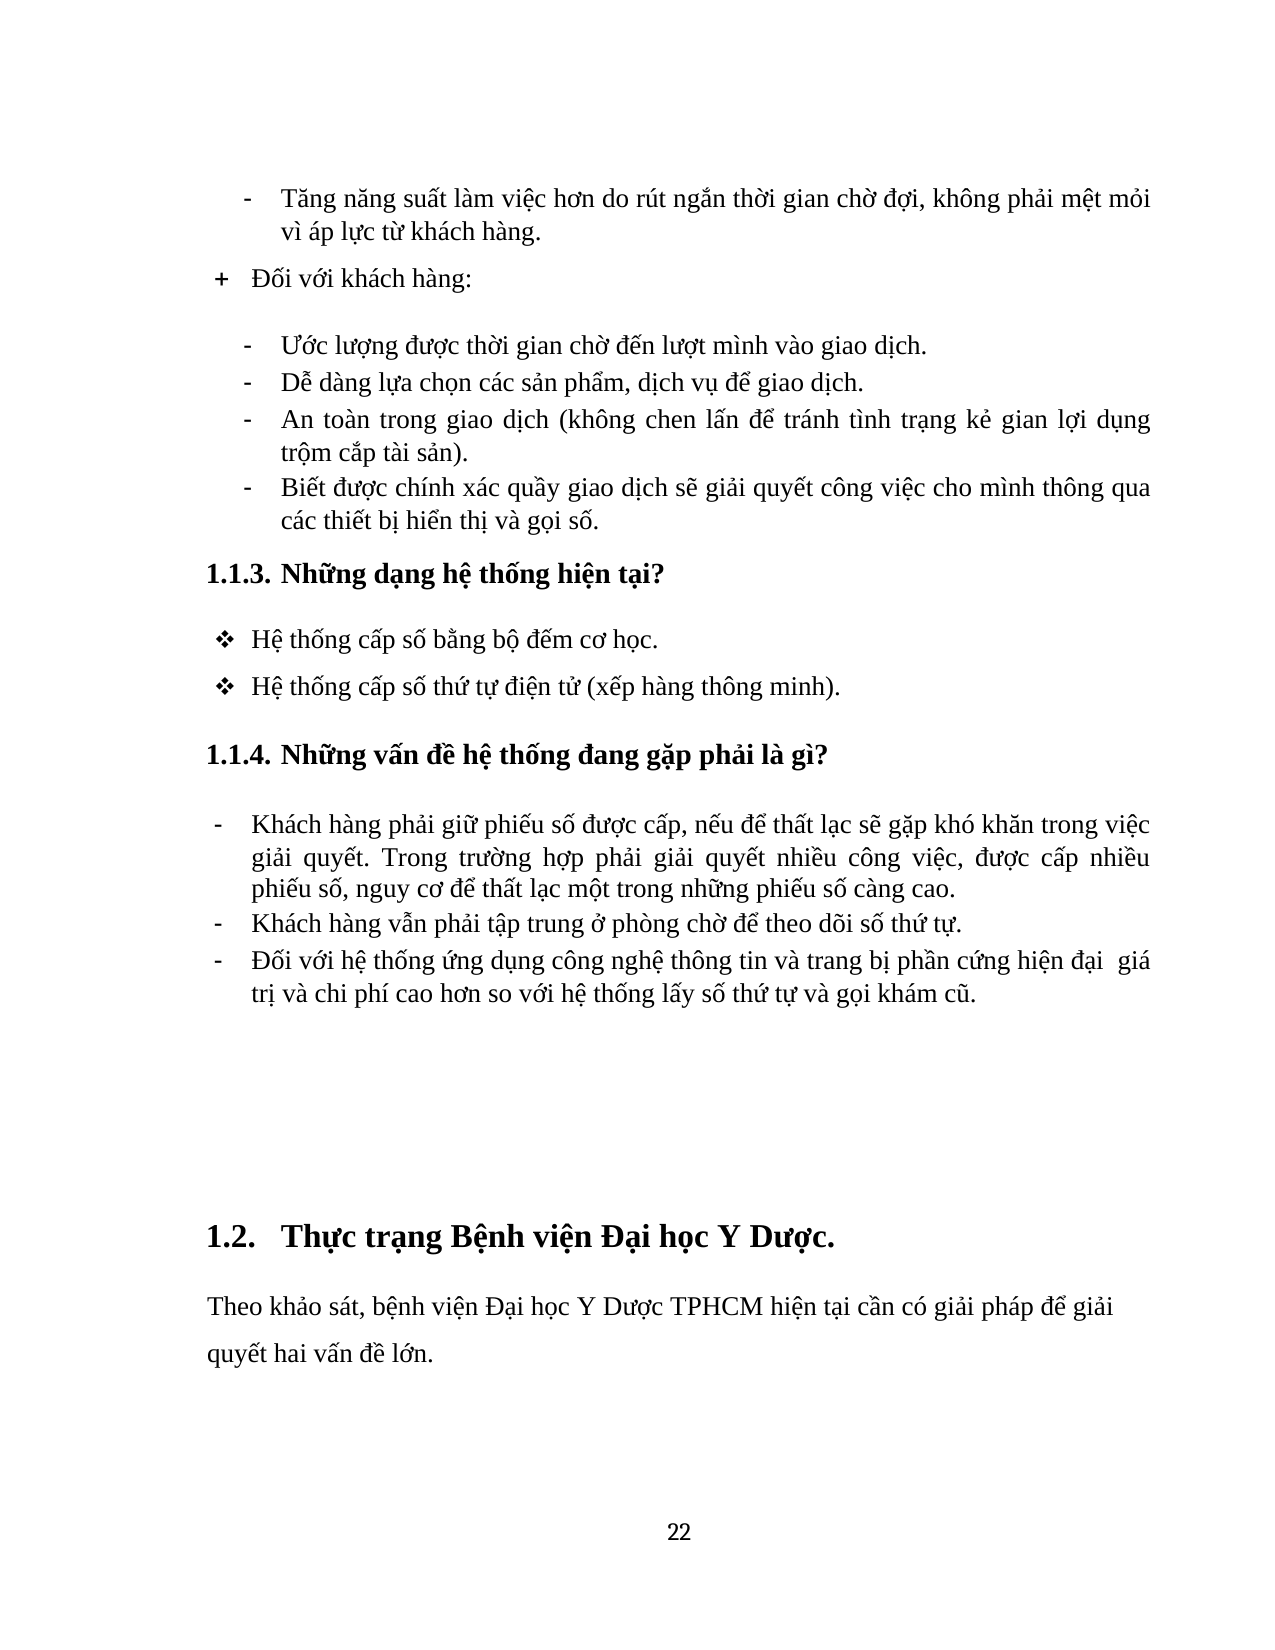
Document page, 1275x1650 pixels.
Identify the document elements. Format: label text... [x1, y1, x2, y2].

list Biết được chính xác quầy giao dịch sẽ giải quyết công việc cho mình thông qua các thiết bị hiển thị và gọi số. [243, 467, 1152, 535]
list Đối với khách hàng: [214, 262, 1152, 293]
text Theo khảo sát, bệnh viện Đại học Y Dược TPHCM hiện tại cần có giải pháp để giải quyết hai vấn đề lớn. [207, 1290, 1152, 1368]
list Khách hàng phải giữ phiếu số được cấp, nếu để thất lạc sẽ gặp khó khăn trong việc giải quyết. Trong trường hợp phải giải quyết nhiều công việc, được cấp nhiều phiếu số, nguy cơ để thất lạc một trong những phiếu số càng cao. [214, 804, 1152, 903]
list An toàn trong giao dịch (không chen lấn để tránh tình trạng kẻ gian lợi dụng trộm cắp tài sản). [243, 399, 1152, 467]
subtitle Những vấn đề hệ thống đang gặp phải là gì? [206, 737, 1152, 771]
list Dễ dàng lựa chọn các sản phẩm, dịch vụ để giao dịch. [243, 362, 1152, 399]
subtitle Những dạng hệ thống hiện tại? [206, 556, 1152, 589]
list Hệ thống cấp số thứ tự điện tử (xếp hàng thông minh). [214, 669, 1152, 701]
list Khách hàng vẫn phải tập trung ở phòng chờ để theo dõi số thứ tự. [214, 903, 1152, 940]
list Đối với hệ thống ứng dụng công nghệ thông tin và trang bị phần cứng hiện đại giá trị và chi phí cao hơn so với hệ thống lấy số thứ tự và gọi khám cũ. [214, 940, 1152, 1008]
list Hệ thống cấp số bằng bộ đếm cơ học. [214, 623, 1152, 654]
list Ước lượng được thời gian chờ đến lượt mình vào giao dịch. [243, 325, 1152, 362]
subtitle Thực trạng Bệnh viện Đại học Y Dược. [206, 1216, 1152, 1254]
list Tăng năng suất làm việc hơn do rút ngắn thời gian chờ đợi, không phải mệt mỏi vì áp lực từ khách hàng. [243, 178, 1152, 246]
